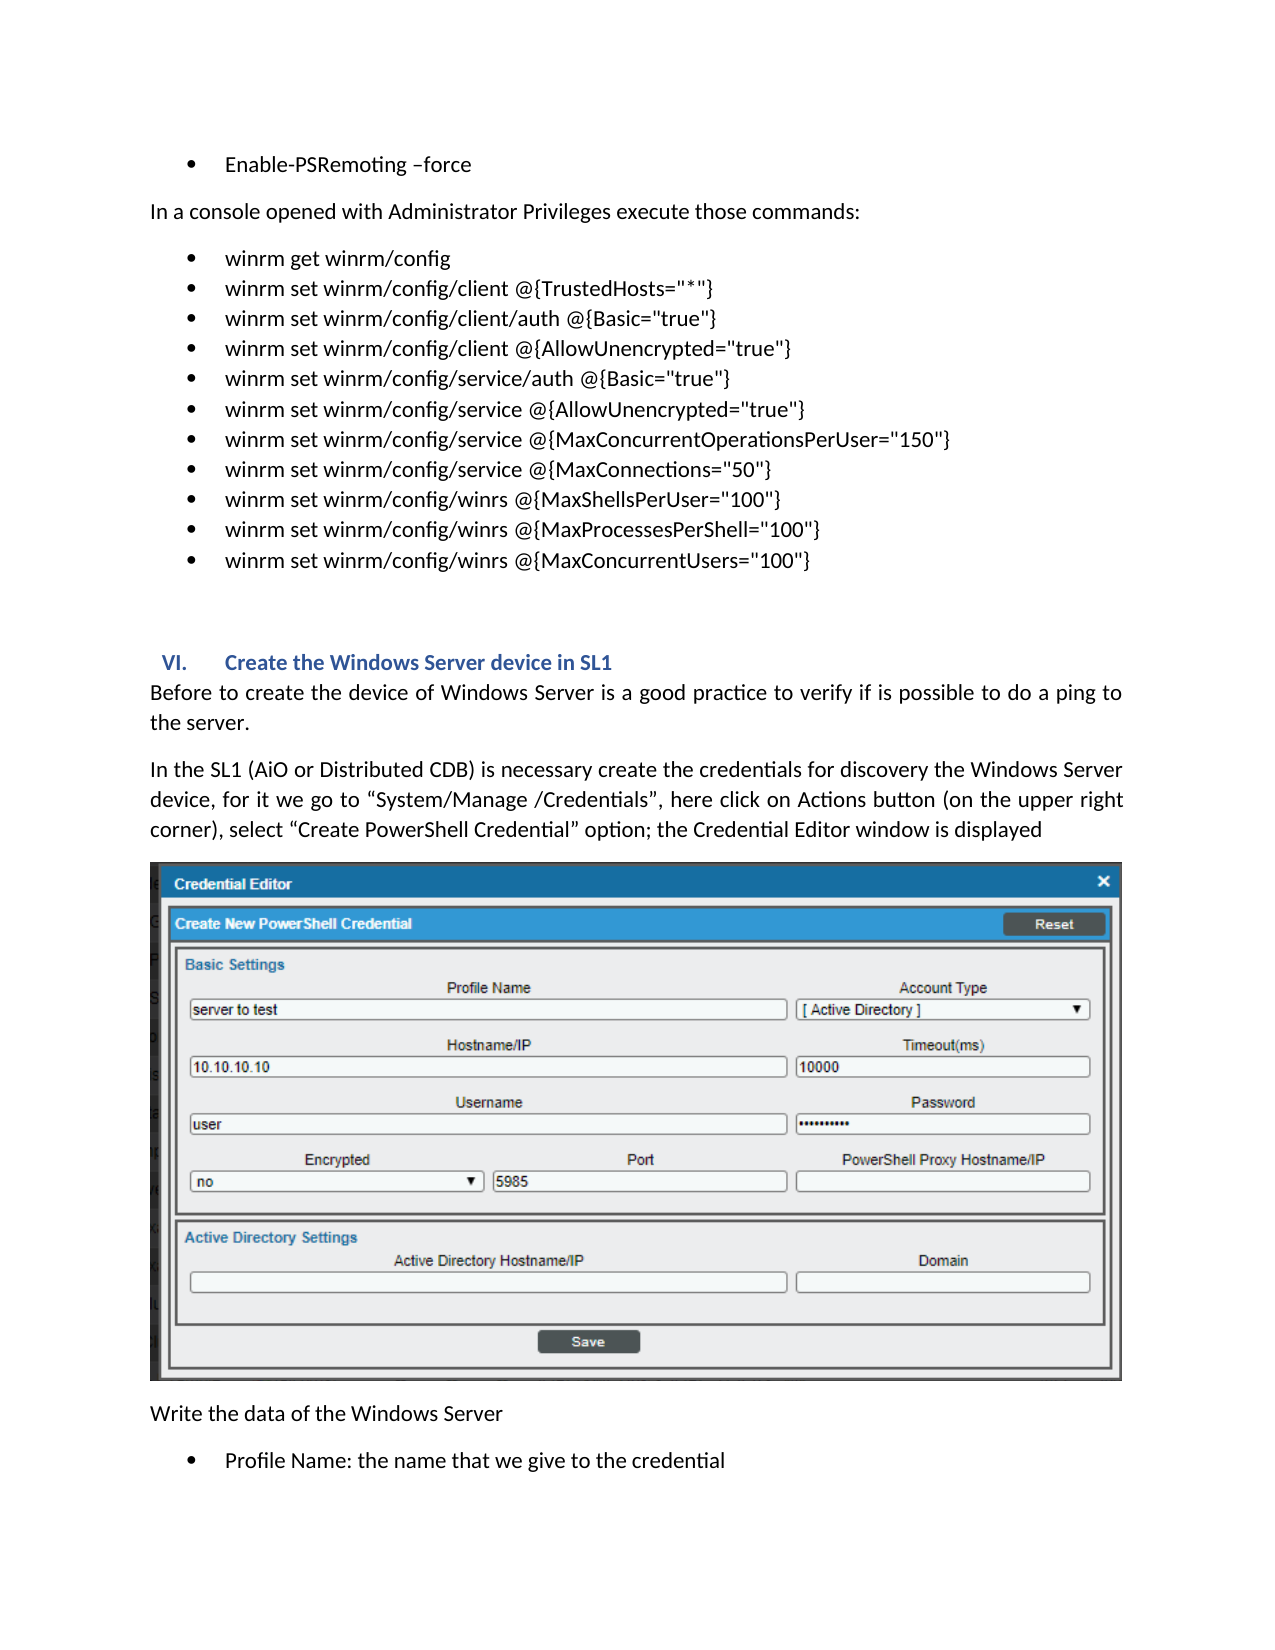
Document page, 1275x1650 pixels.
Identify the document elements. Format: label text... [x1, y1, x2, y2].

picture [150, 862, 1122, 1381]
list Profile Name: the name that we give to the credential [187, 1446, 1125, 1474]
list winrm set winrm/config/service @{AllowUnencrypted="true"} [187, 395, 1125, 423]
list Enable-PSRemoting –force [187, 150, 1125, 178]
text Before to create the device of Windows Server is a good practice to verify if is possible to do a ping to the server. [150, 678, 1125, 736]
list winrm set winrm/config/client @{AllowUnencrypted="true"} [187, 334, 1125, 362]
text In a console opened with Administrator Privileges execute those commands: [150, 197, 1125, 225]
text In the SL1 (AiO or Distributed CDB) is necessary create the credentials for discovery the Windows Server device, for it we go to “System/Manage /Credentials”, here click on Actions button (on the upper right corner), select “Create PowerShell Credential” option; the Credential Editor window is displayed [150, 755, 1125, 844]
list winrm set winrm/config/winrs @{MaxProcessesPerShell="100"} [187, 516, 1125, 544]
list winrm set winrm/config/client/auth @{Basic="true"} [187, 304, 1125, 332]
list winrm set winrm/config/winrs @{MaxShellsPerUser="100"} [187, 485, 1125, 513]
list winrm set winrm/config/client @{TrustedHosts="*"} [187, 274, 1125, 302]
text Write the data of the Windows Server [150, 1399, 1125, 1427]
list winrm set winrm/config/service/auth @{Basic="true"} [187, 364, 1125, 393]
list winrm get winrm/config [187, 244, 1125, 272]
subtitle Create the Windows Server device in SL1 [187, 648, 1125, 676]
list winrm set winrm/config/service @{MaxConcurrentOperationsPerUser="150"} [187, 425, 1125, 453]
list winrm set winrm/config/service @{MaxConnections="50"} [187, 455, 1125, 483]
list winrm set winrm/config/winrs @{MaxConcurrentUsers="100"} [187, 546, 1125, 574]
